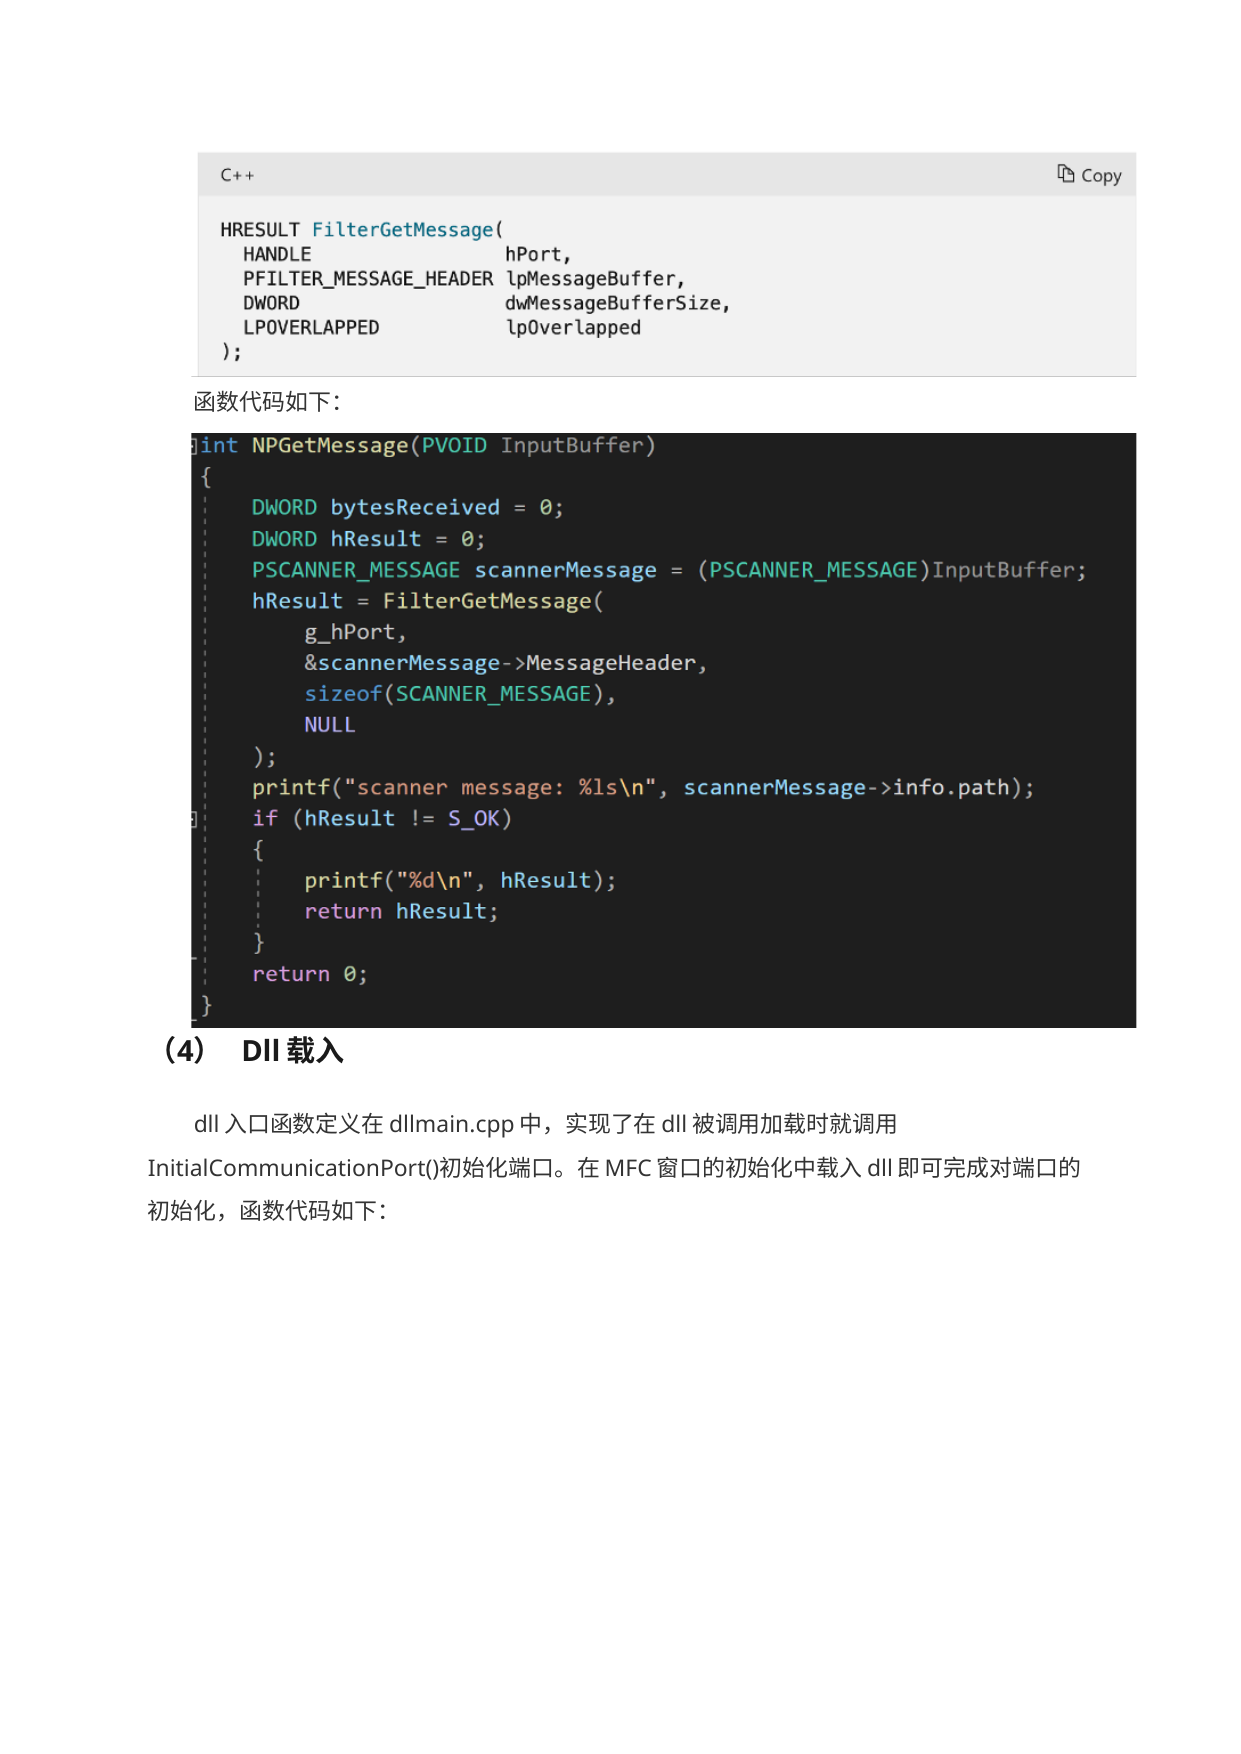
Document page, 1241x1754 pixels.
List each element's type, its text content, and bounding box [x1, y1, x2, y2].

subtitle Dll载入 [148, 1028, 1093, 1070]
picture [191, 145, 1137, 378]
text dll入口函数定义在dllmain.cpp中，实现了在dll被调用加载时就调用InitialCommunicationPort()初始化端口。在MFC窗口的初始化中载入dll即可完成对端口的初始化，函数代码如下： [148, 1106, 1093, 1226]
text 函数代码如下： [148, 384, 1093, 417]
picture [191, 433, 1137, 1028]
